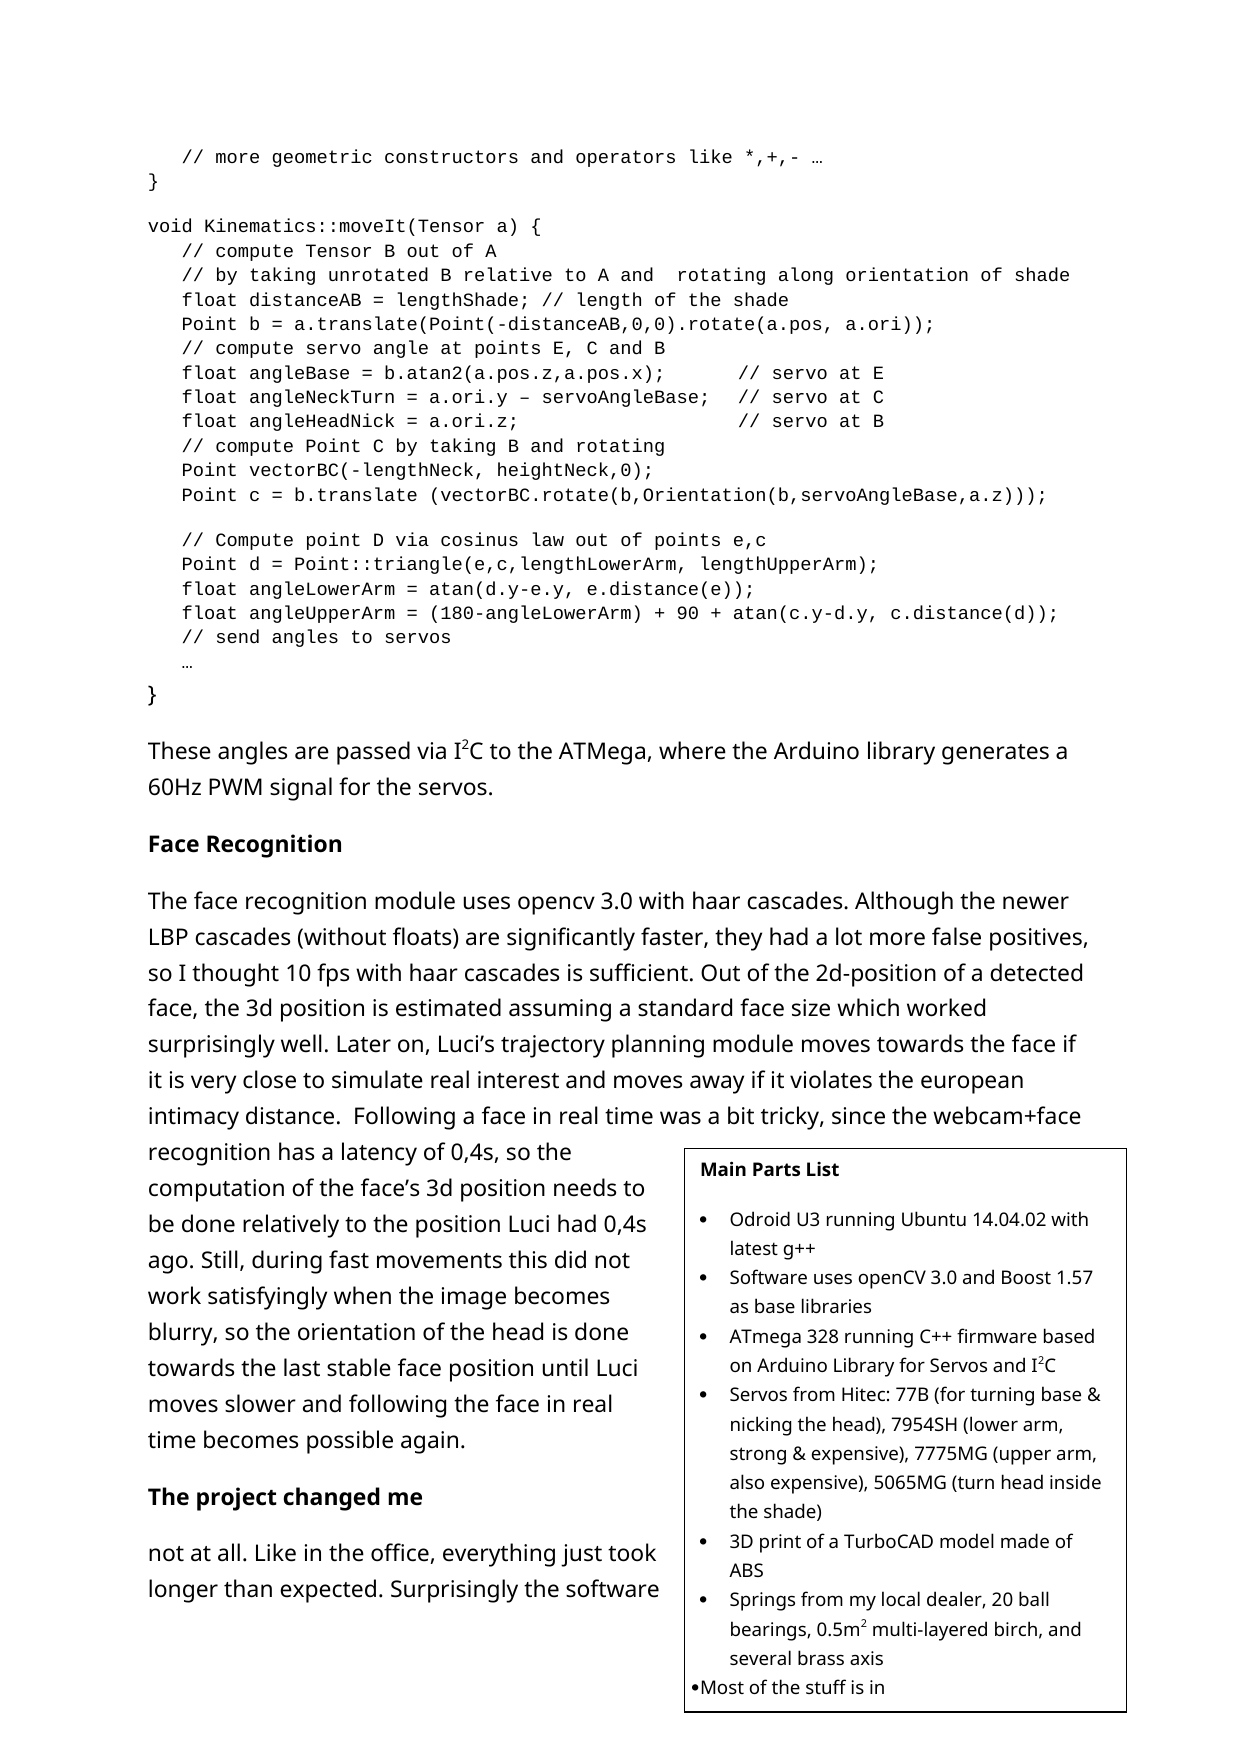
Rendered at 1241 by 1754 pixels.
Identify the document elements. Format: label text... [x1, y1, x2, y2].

text The project changed me [148, 1480, 1093, 1512]
text These angles are passed via I2C to the ATMega, where the Arduino library generates a 60Hz PWM signal for the servos. [148, 735, 1093, 802]
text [148, 1537, 1093, 1604]
text // Compute point D via cosinus law out of points e,c Point d = Point::triangle(e,c,lengthLowerArm, lengthUpperArm); float angleLowerArm = atan(d.y-e.y, e.distance(e)); float angleUpperArm = (180-angleLowerArm) + 90 + atan(c.y-d.y, c.distance(d)); // send angles to servos … } [148, 531, 1093, 709]
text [148, 148, 1093, 193]
list The face recognition module uses opencv 3.0 with haar cascades. Although the newer LBP cascades (without floats) are significantly faster, they had a lot more false positives, so I thought 10 fps with haar cascades is sufficient. Out of the 2d-position of a detected face, the 3d position is estimated assuming a standard face size which worked surprisingly well. Later on, Luci’s trajectory planning module moves towards the face if it is very close to simulate real interest and moves away if it violates the european intimacy distance. Following a face in real time was a bit tricky, since the webcam+face recognition has a latency of 0,4s, so the computation of the face’s 3d position needs to be done relatively to the position Luci had 0,4s ago. Still, during fast movements this did not work satisfyingly when the image becomes blurry, so the orientation of the head is done towards the last stable face position until Luci moves slower and following the face in real time becomes possible again. [148, 884, 1093, 1455]
text void Kinematics::moveIt(Tensor a) { // compute Tensor B out of A // by taking unrotated B relative to A and rotating along orientation of shade float distanceAB = lengthShade; // length of the shade Point b = a.translate(Point(-distanceAB,0,0).rotate(a.pos, a.ori)); // compute servo angle at points E, C and B float angleBase = b.atan2(a.pos.z,a.pos.x); // servo at E float angleNeckTurn = a.ori.y – servoAngleBase; // servo at C float angleHeadNick = a.ori.z; // servo at B // compute Point C by taking B and rotating Point vectorBC(-lengthNeck, heightNeck,0); Point c = b.translate (vectorBC.rotate(b,Orientation(b,servoAngleBase,a.z))); [148, 217, 1093, 507]
text Face Recognition [148, 828, 1093, 859]
